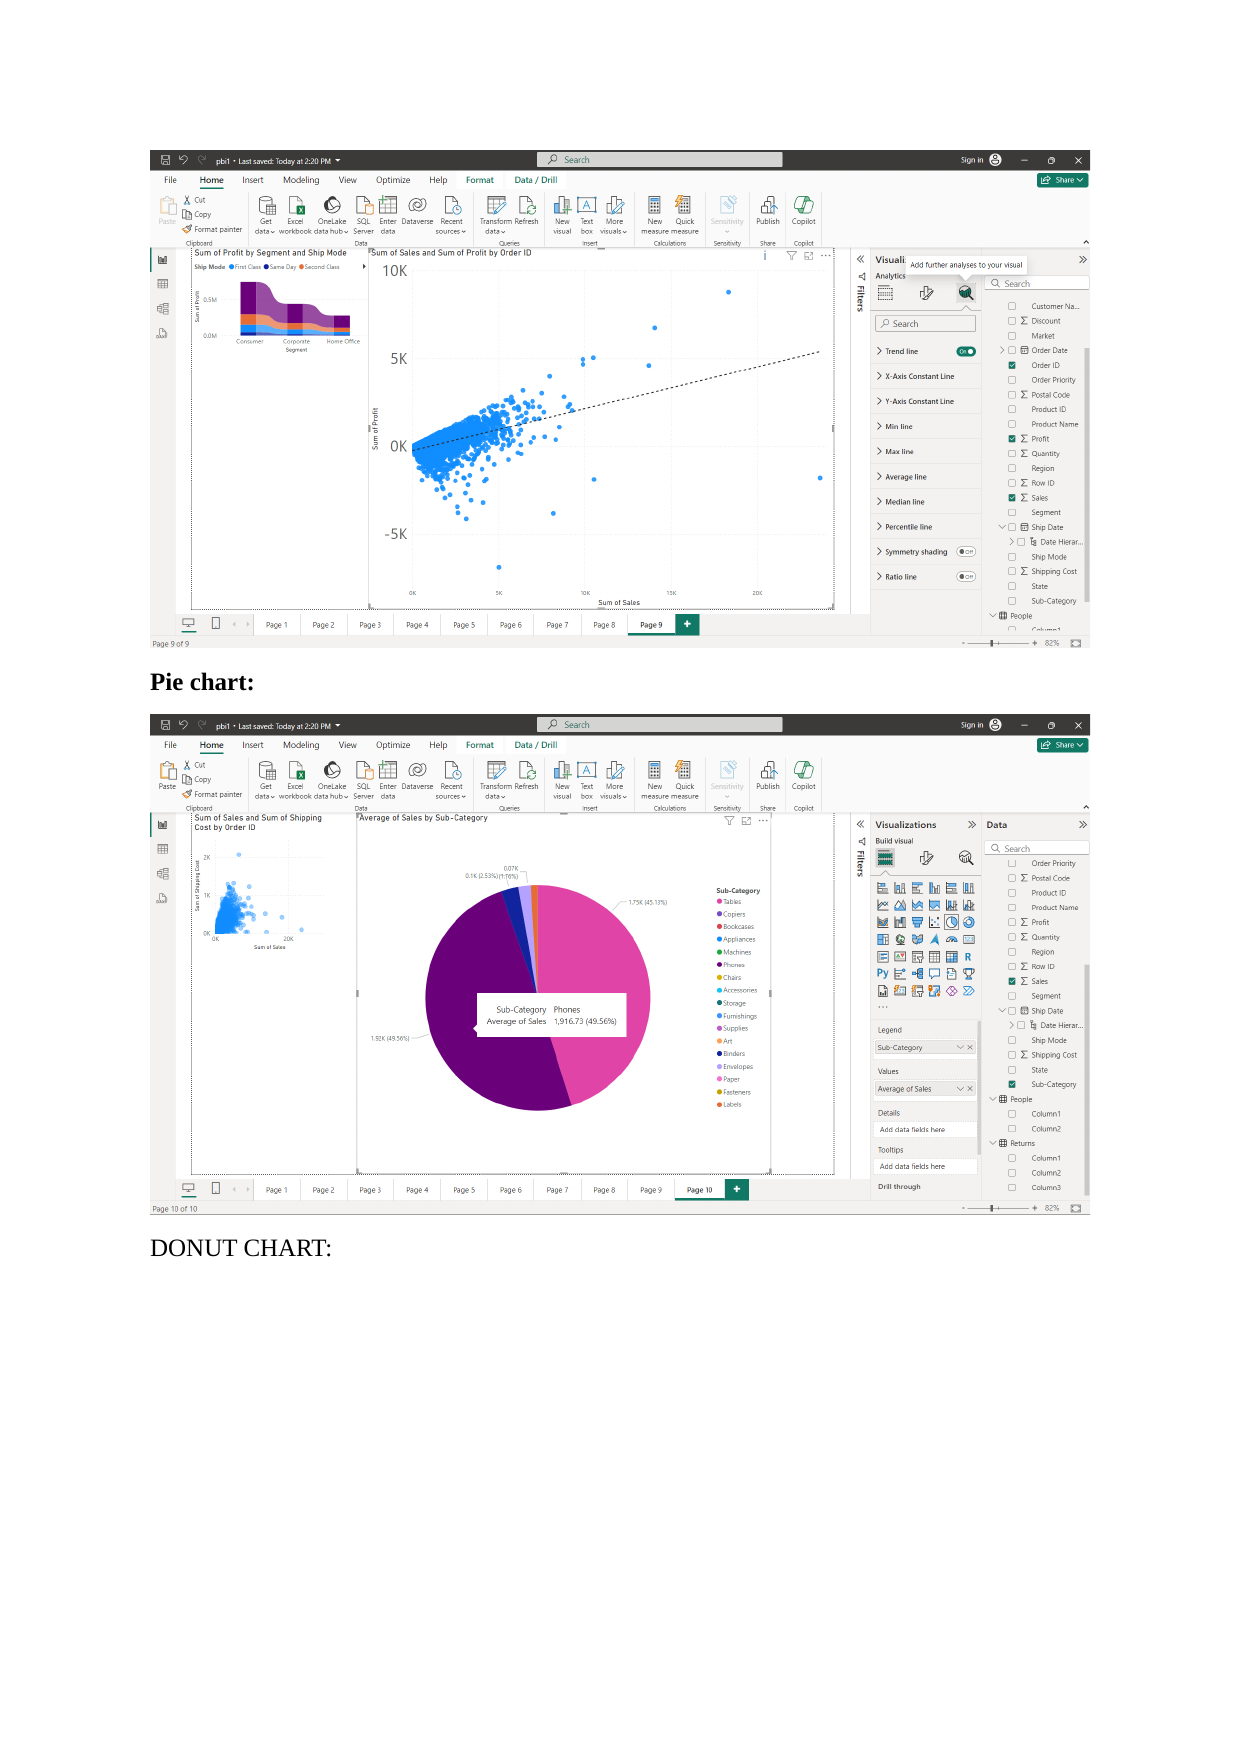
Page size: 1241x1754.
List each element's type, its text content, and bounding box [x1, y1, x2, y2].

picture [150, 714, 1091, 1215]
picture [150, 150, 1091, 648]
text DONUT CHART: [150, 1233, 1090, 1262]
text Pie chart: [150, 667, 1090, 695]
